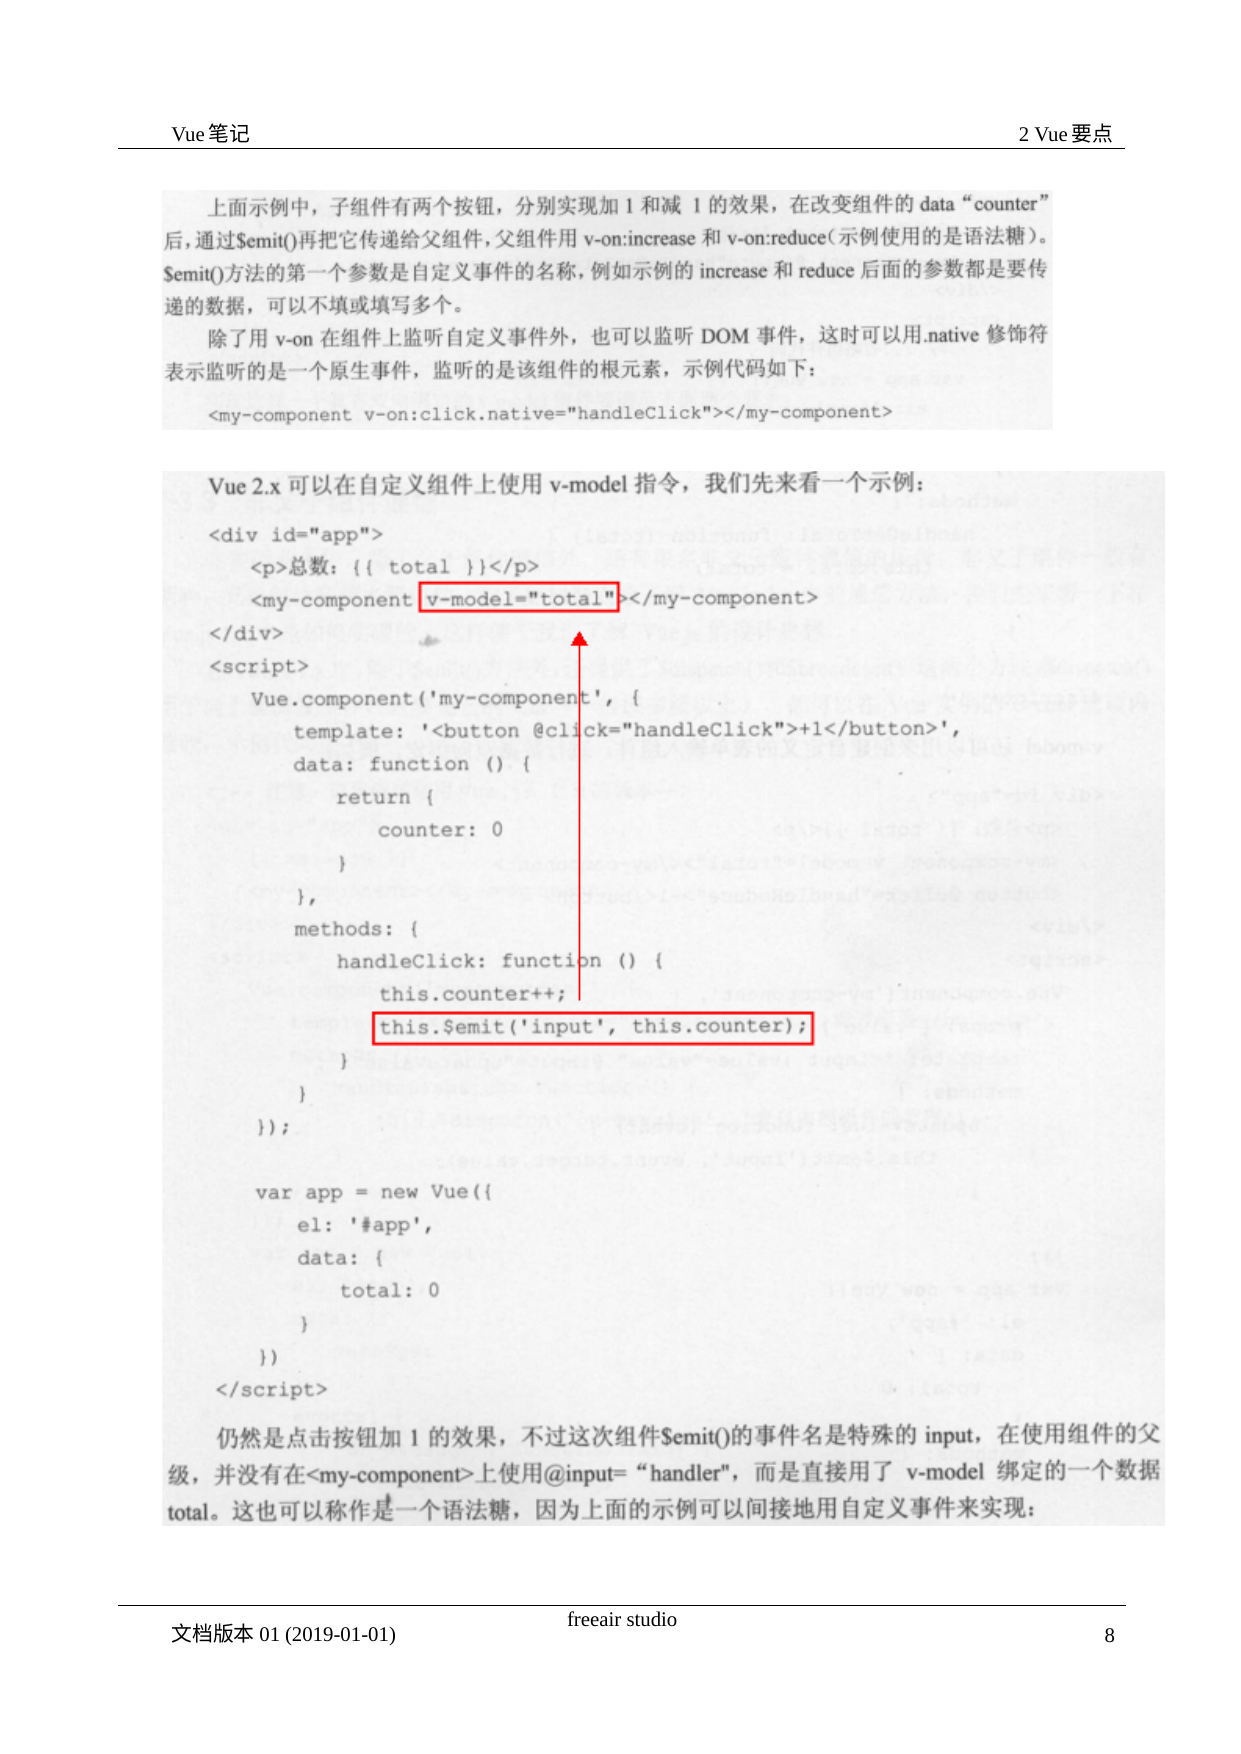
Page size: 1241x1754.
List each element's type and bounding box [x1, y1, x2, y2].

picture [161, 471, 1166, 1526]
picture [161, 190, 1053, 430]
